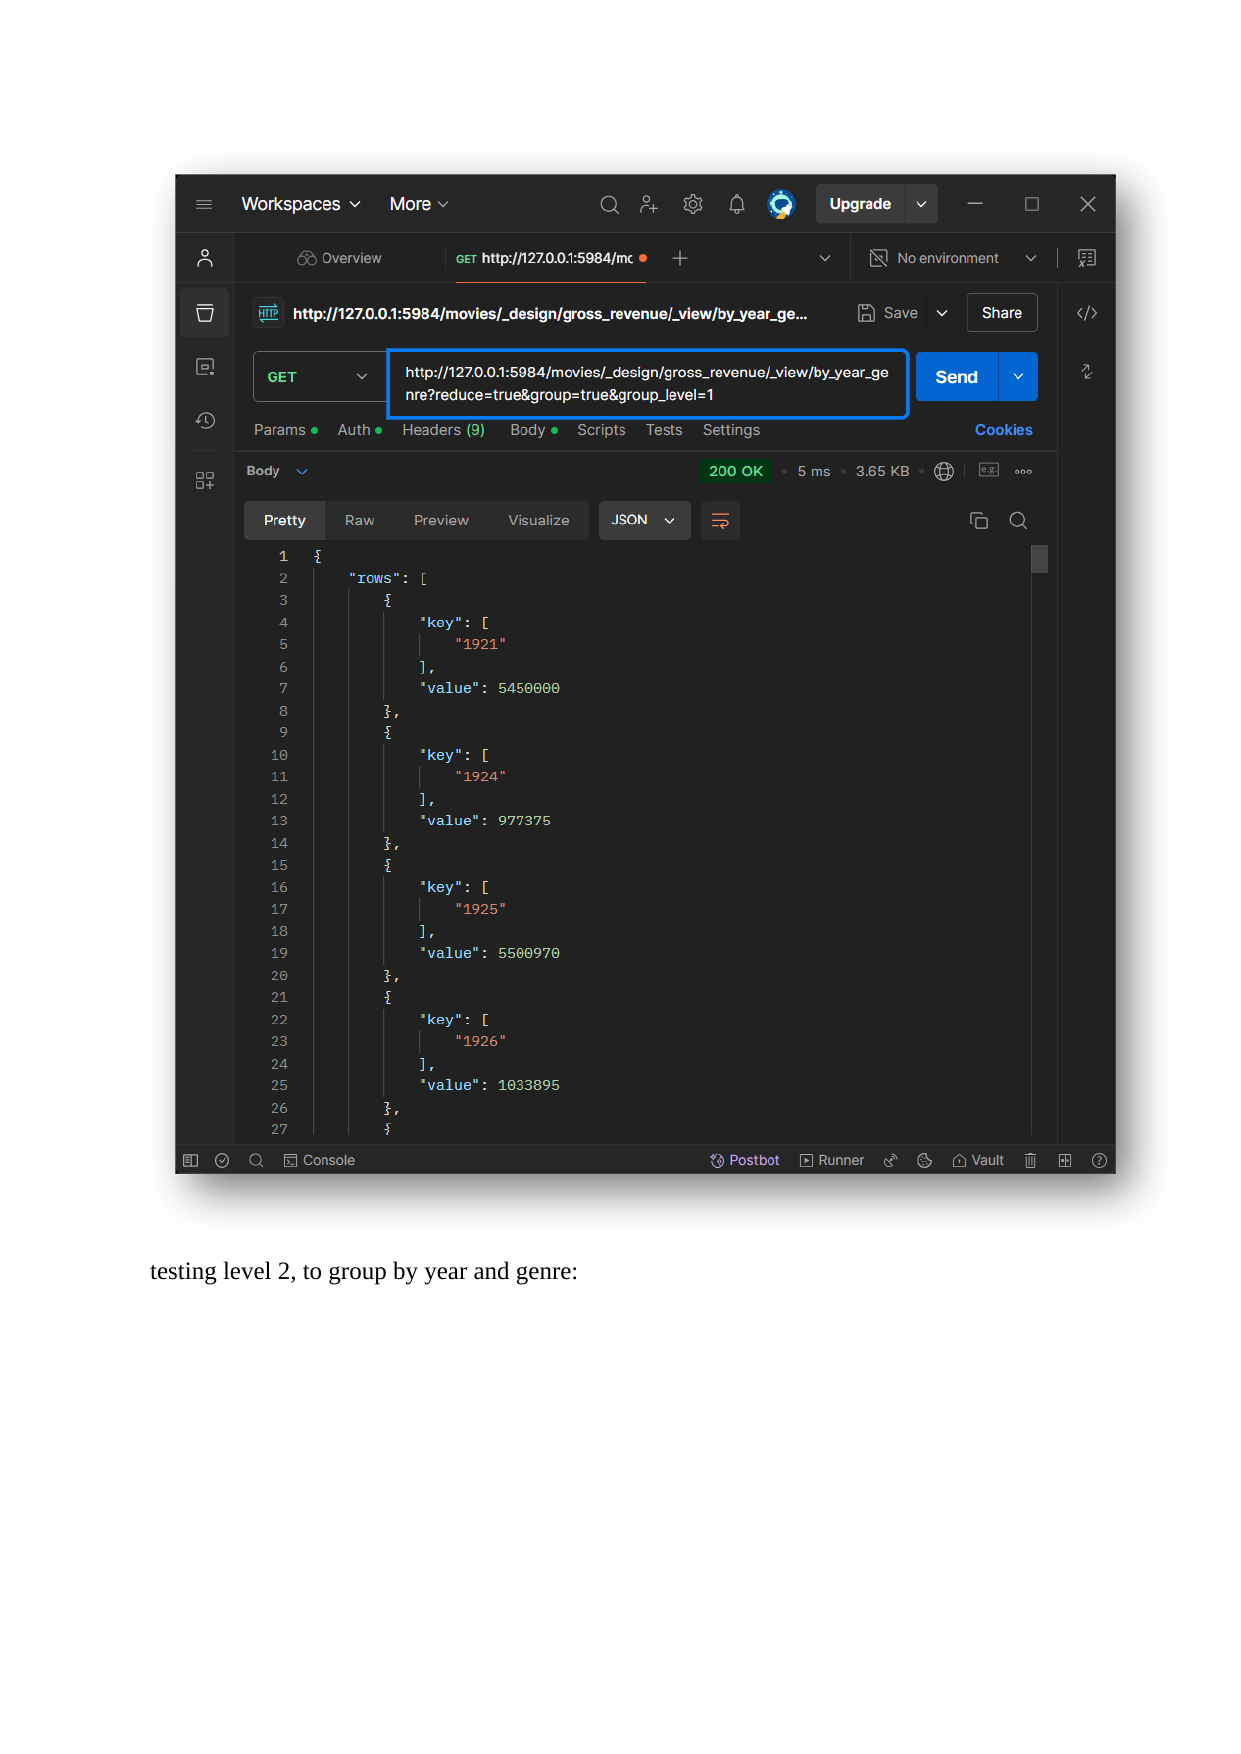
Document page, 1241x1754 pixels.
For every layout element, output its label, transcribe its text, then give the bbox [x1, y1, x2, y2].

picture [175, 174, 1116, 1174]
text testing level 2, to group by year and genre: [150, 1256, 1090, 1285]
